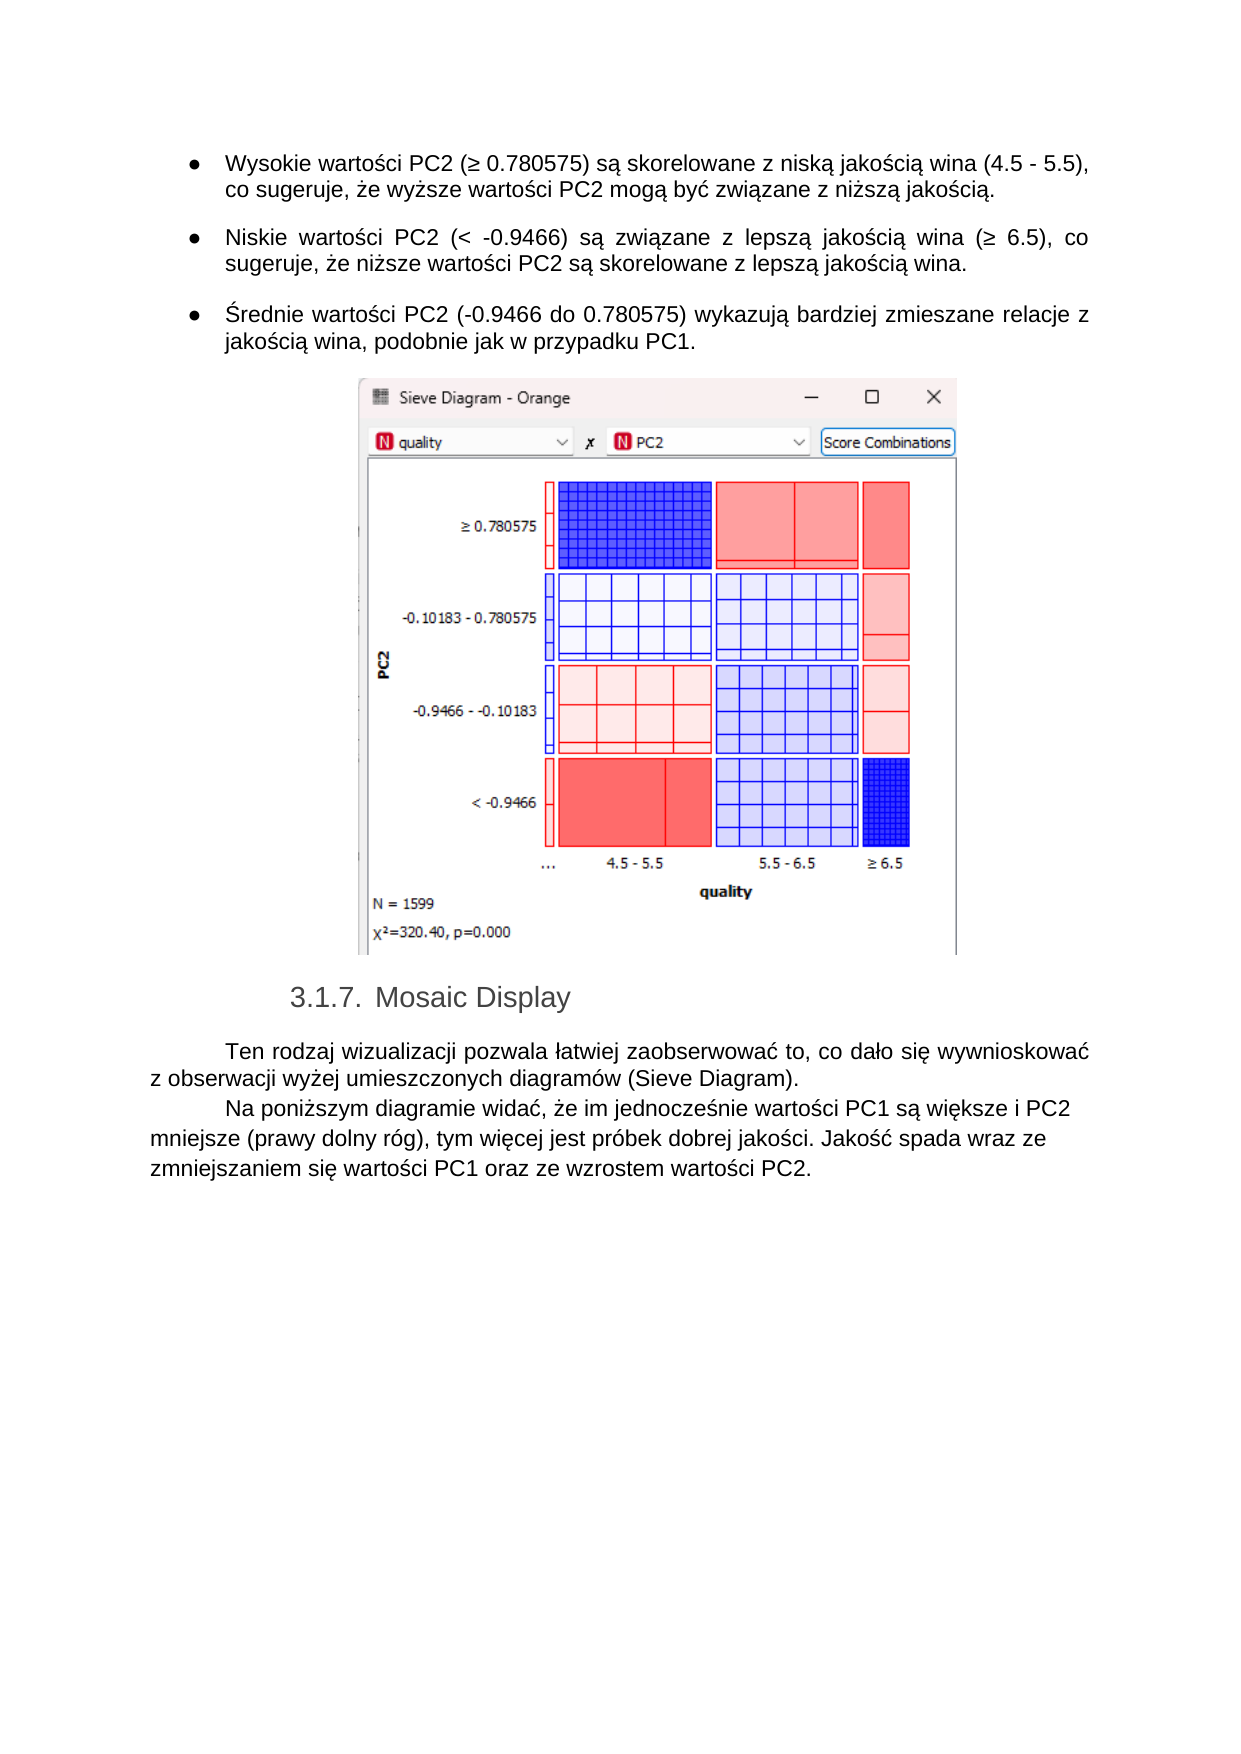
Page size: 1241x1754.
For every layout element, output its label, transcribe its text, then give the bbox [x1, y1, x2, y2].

list Mosaic Display [289, 979, 1090, 1013]
picture [358, 378, 957, 955]
text Na poniższym diagramie widać, że im jednocześnie wartości PC1 są większe i PC2 mniejsze (prawy dolny róg), tym więcej jest próbek dobrej jakości. Jakość spada wraz ze zmniejszaniem się wartości PC1 oraz ze wzrostem wartości PC2. [150, 1095, 1090, 1182]
list Średnie wartości PC2 (-0.9466 do 0.780575) wykazują bardziej zmieszane relacje z jakością wina, podobnie jak w przypadku PC1. [187, 301, 1090, 354]
list Niskie wartości PC2 (< -0.9466) są związane z lepszą jakością wina (≥ 6.5), co sugeruje, że niższe wartości PC2 są skorelowane z lepszą jakością wina. [187, 223, 1090, 276]
subtitle Ten rodzaj wizualizacji pozwala łatwiej zaobserwować to, co dało się wywnioskować z obserwacji wyżej umieszczonych diagramów (Sieve Diagram). [150, 1038, 1090, 1091]
list Wysokie wartości PC2 (≥ 0.780575) są skorelowane z niską jakością wina (4.5 - 5.5), co sugeruje, że wyższe wartości PC2 mogą być związane z niższą jakością. [187, 150, 1090, 203]
